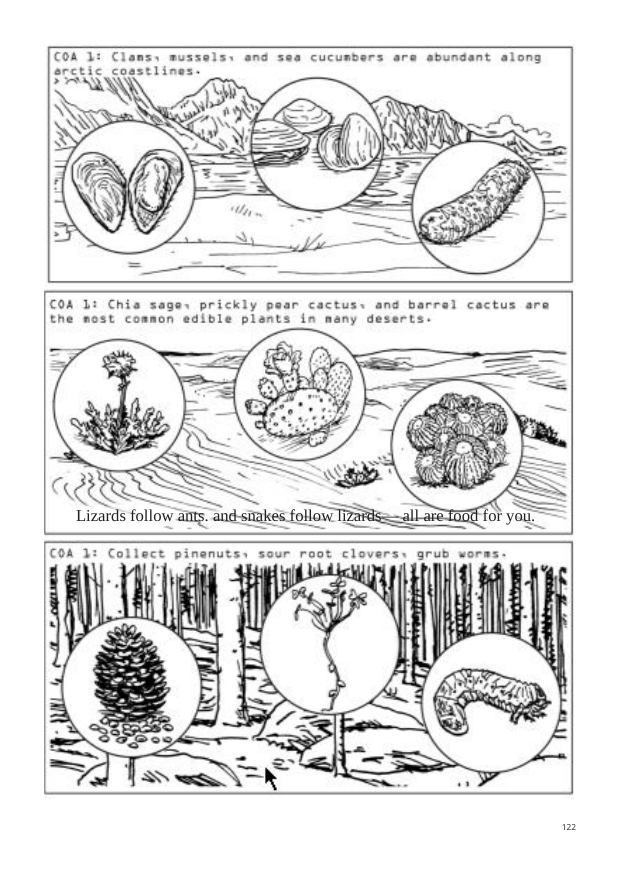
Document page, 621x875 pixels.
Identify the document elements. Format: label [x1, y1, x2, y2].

picture [44, 44, 576, 538]
picture [44, 539, 576, 799]
